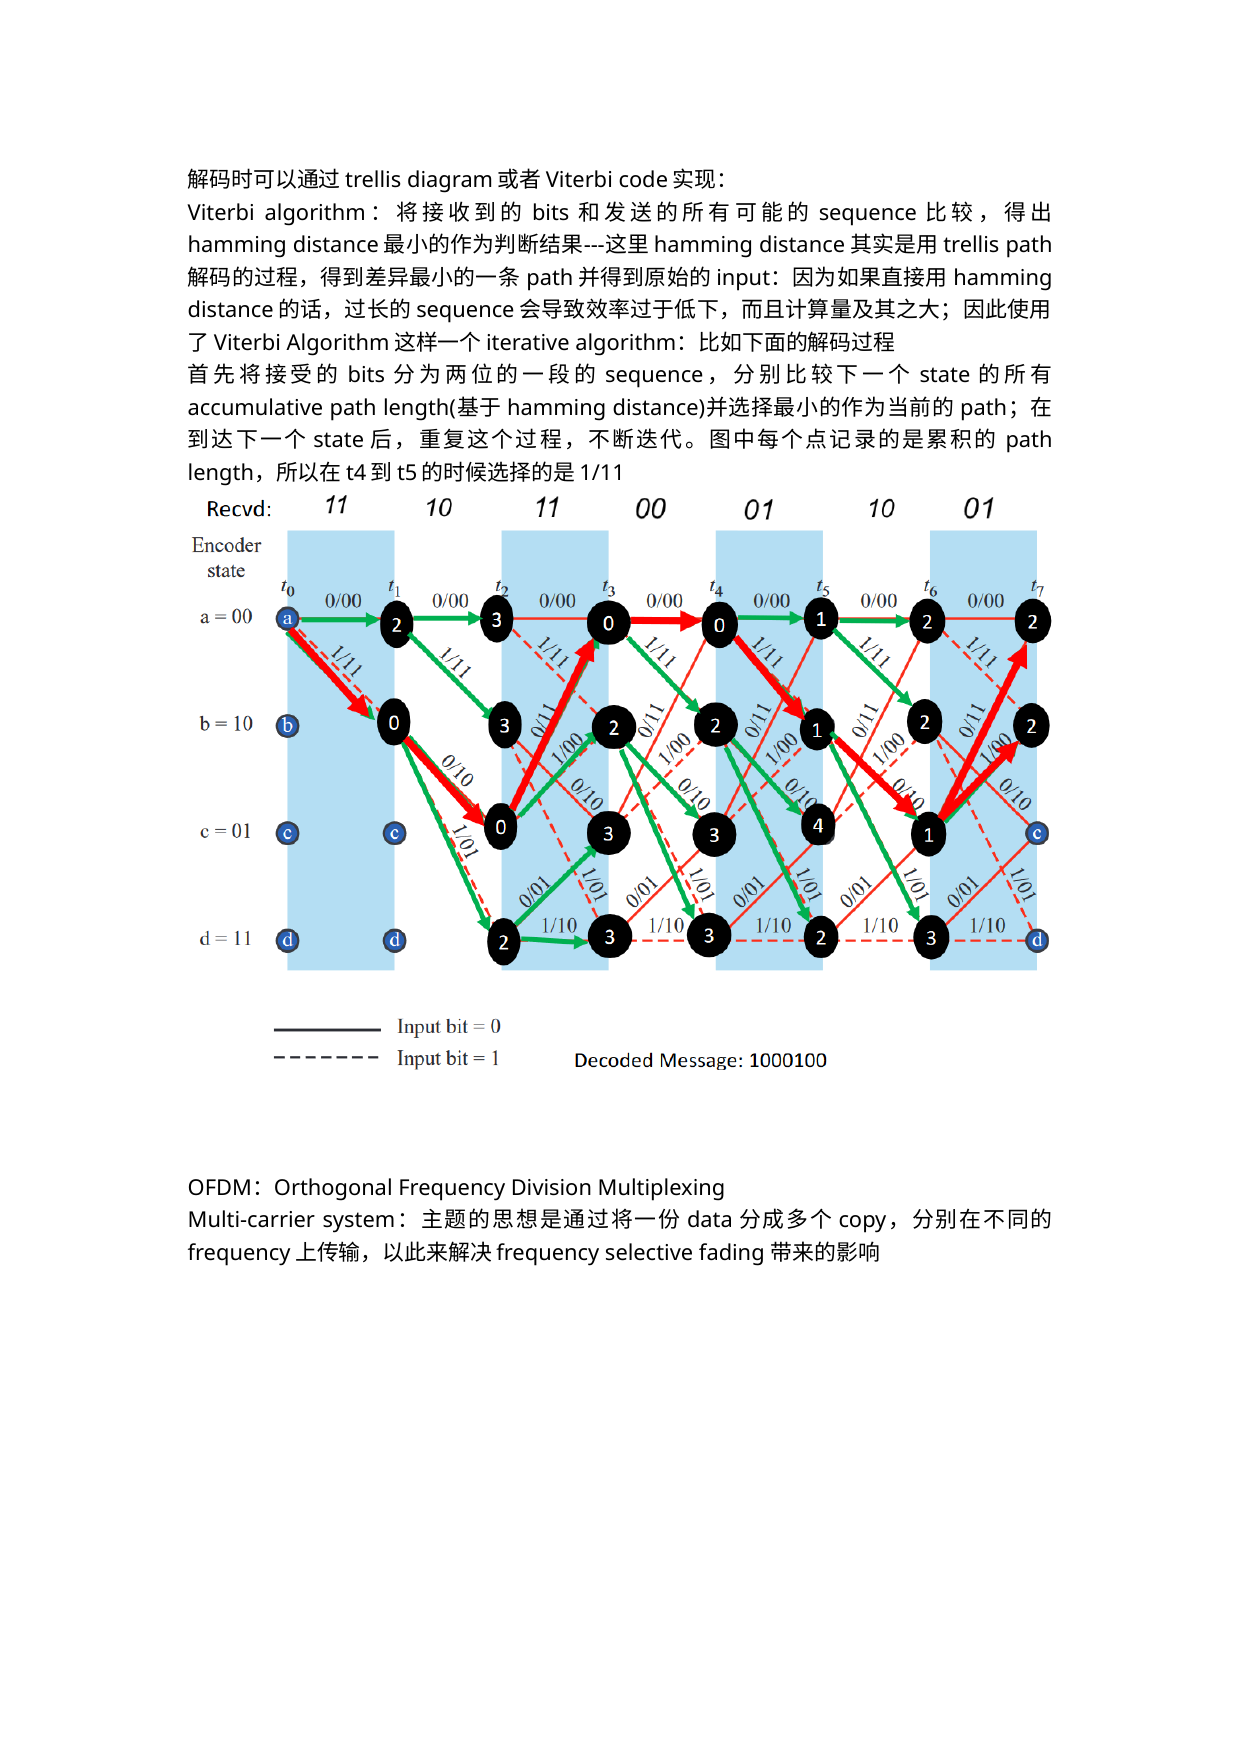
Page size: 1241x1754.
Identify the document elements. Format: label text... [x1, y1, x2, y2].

picture [187, 487, 1053, 1070]
text Multi-carrier system：主题的思想是通过将一份data分成多个copy，分别在不同的frequency上传输，以此来解决frequency selective fading 带来的影响 [187, 1202, 1053, 1267]
text Viterbi algorithm：将接收到的bits和发送的所有可能的sequence比较，得出hamming distance最小的作为判断结果---这里hamming distance其实是用trellis path解码的过程，得到差异最小的一条path并得到原始的input：因为如果直接用hamming distance的话，过长的sequence会导致效率过于低下，而且计算量及其之大；因此使用了Viterbi Algorithm这样一个iterative algorithm：比如下面的解码过程 [187, 194, 1053, 357]
text 首先将接受的bits分为两位的一段的sequence，分别比较下一个state的所有accumulative path length(基于hamming distance)并选择最小的作为当前的path；在到达下一个state后，重复这个过程，不断迭代。图中每个点记录的是累积的path length，所以在t4到t5的时候选择的是1/11 [187, 357, 1053, 487]
text 解码时可以通过trellis diagram或者Viterbi code实现： [187, 162, 1053, 194]
text OFDM：Orthogonal Frequency Division Multiplexing [187, 1169, 1053, 1202]
